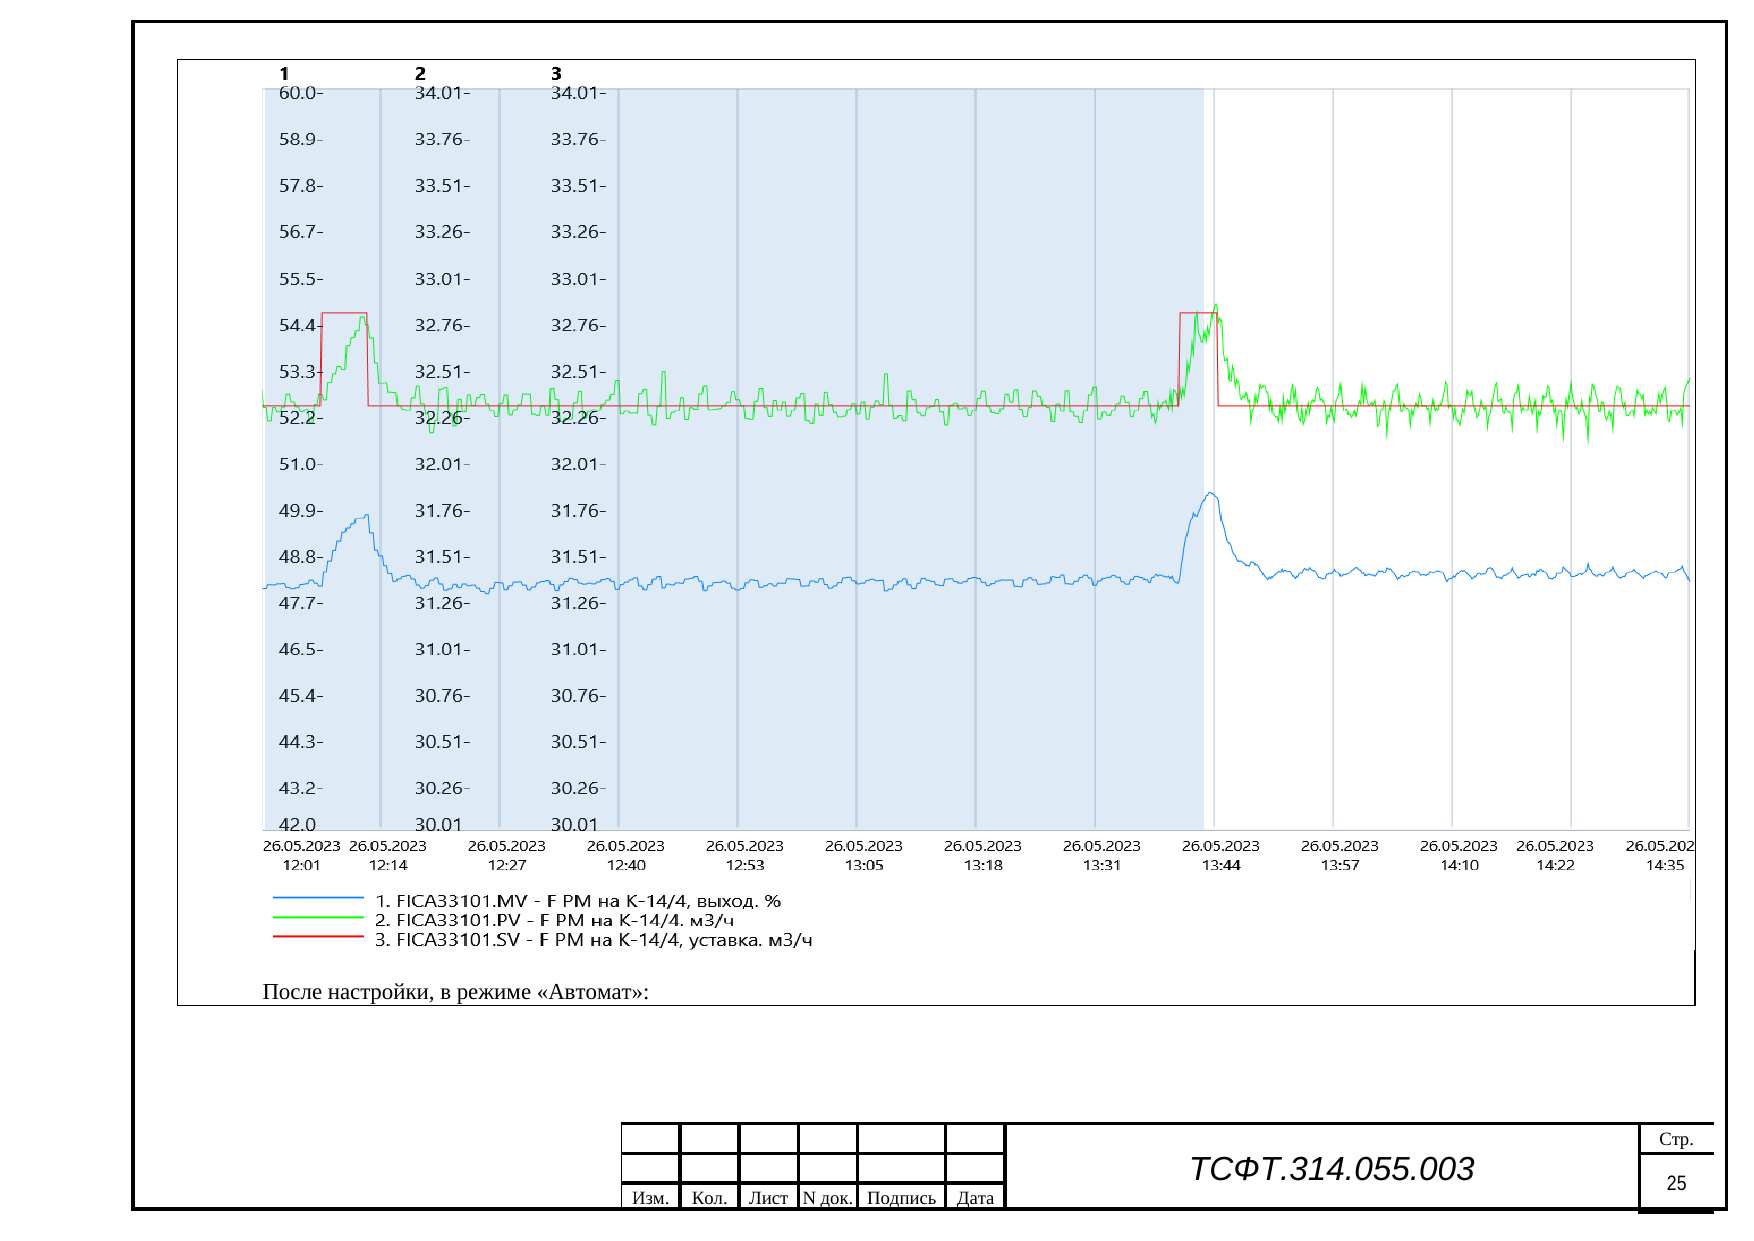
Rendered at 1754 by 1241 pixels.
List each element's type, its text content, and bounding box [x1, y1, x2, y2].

picture [262, 60, 1695, 950]
table_cell После настройки, в режиме «Автомат»: [178, 60, 1694, 1005]
